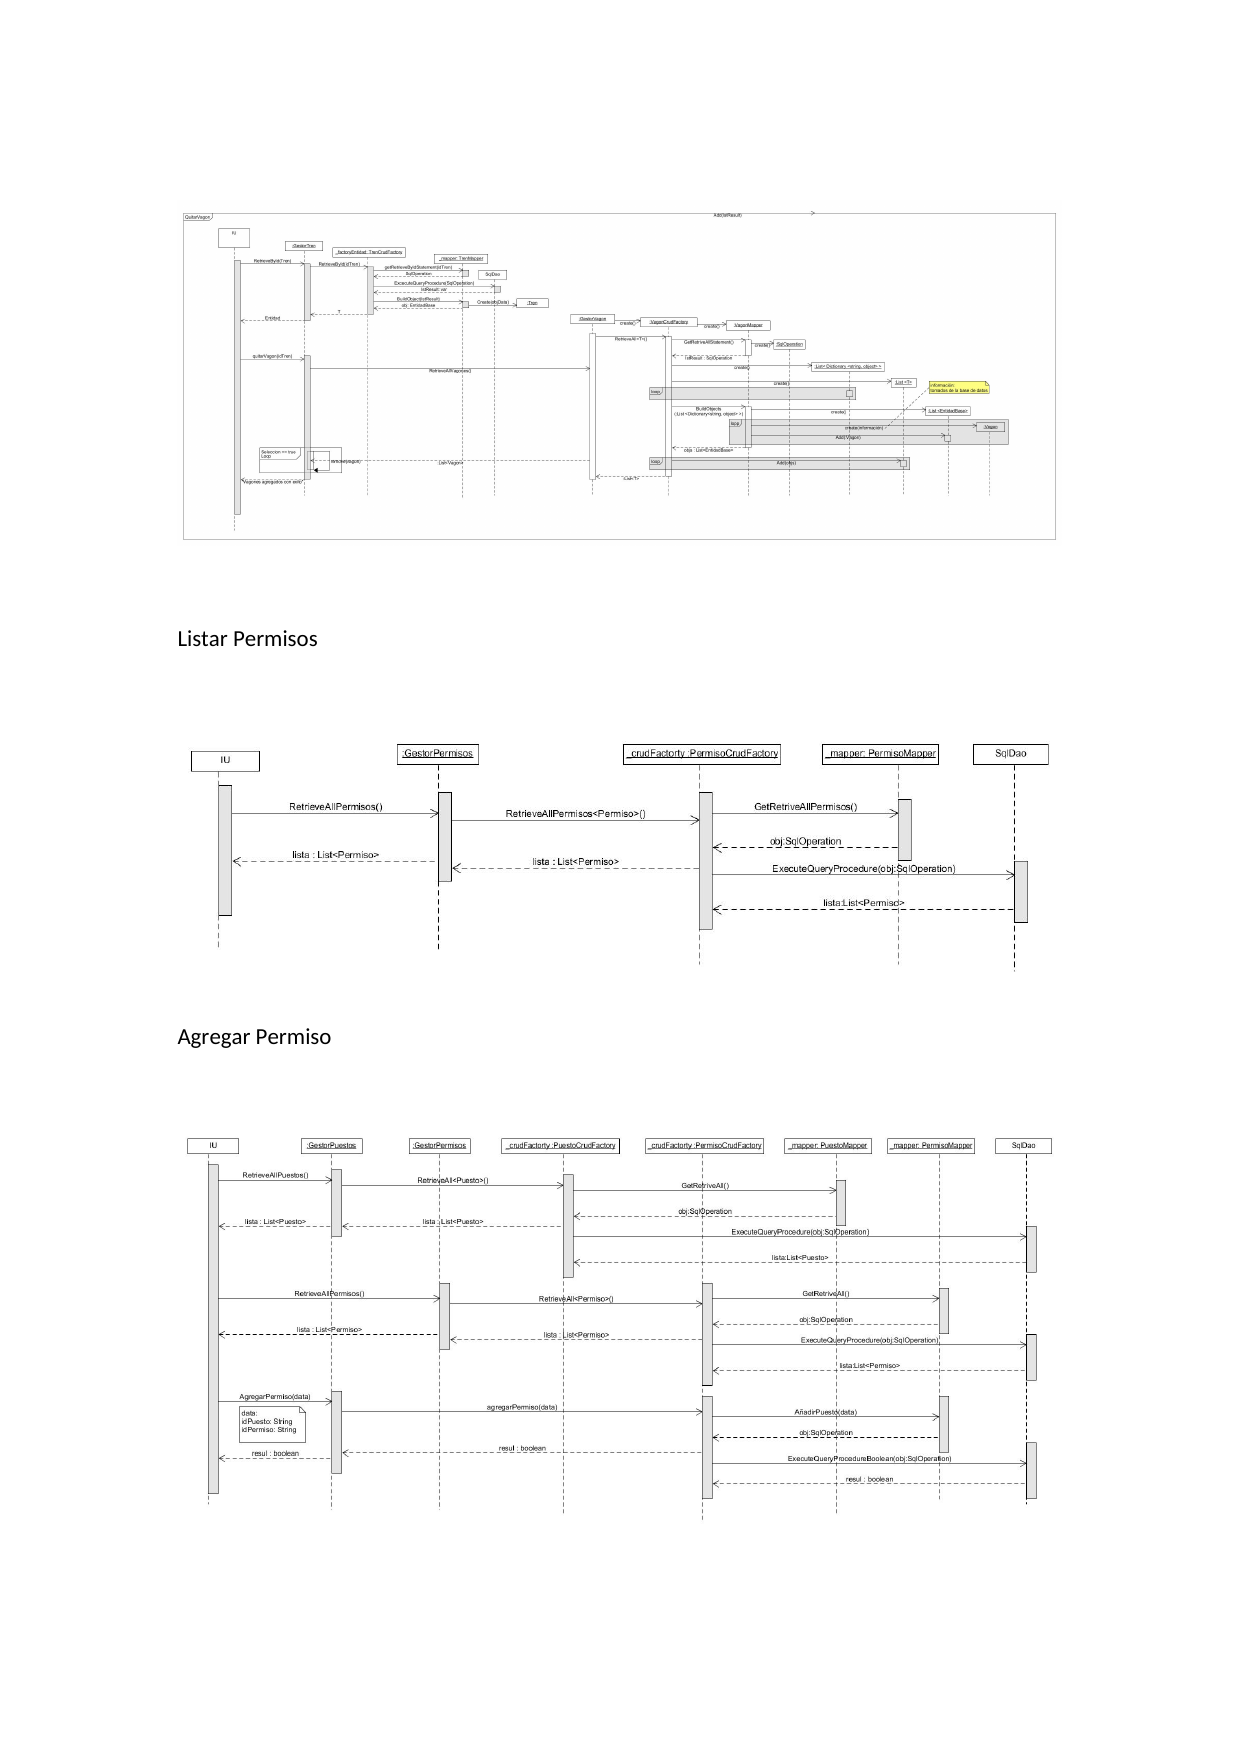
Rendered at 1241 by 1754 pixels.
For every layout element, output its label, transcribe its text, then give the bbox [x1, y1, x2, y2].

picture [177, 1128, 1062, 1540]
picture [177, 200, 1062, 546]
text Listar Permisos [177, 624, 1063, 652]
picture [177, 730, 1062, 998]
text Agregar Permiso [177, 1022, 1063, 1050]
